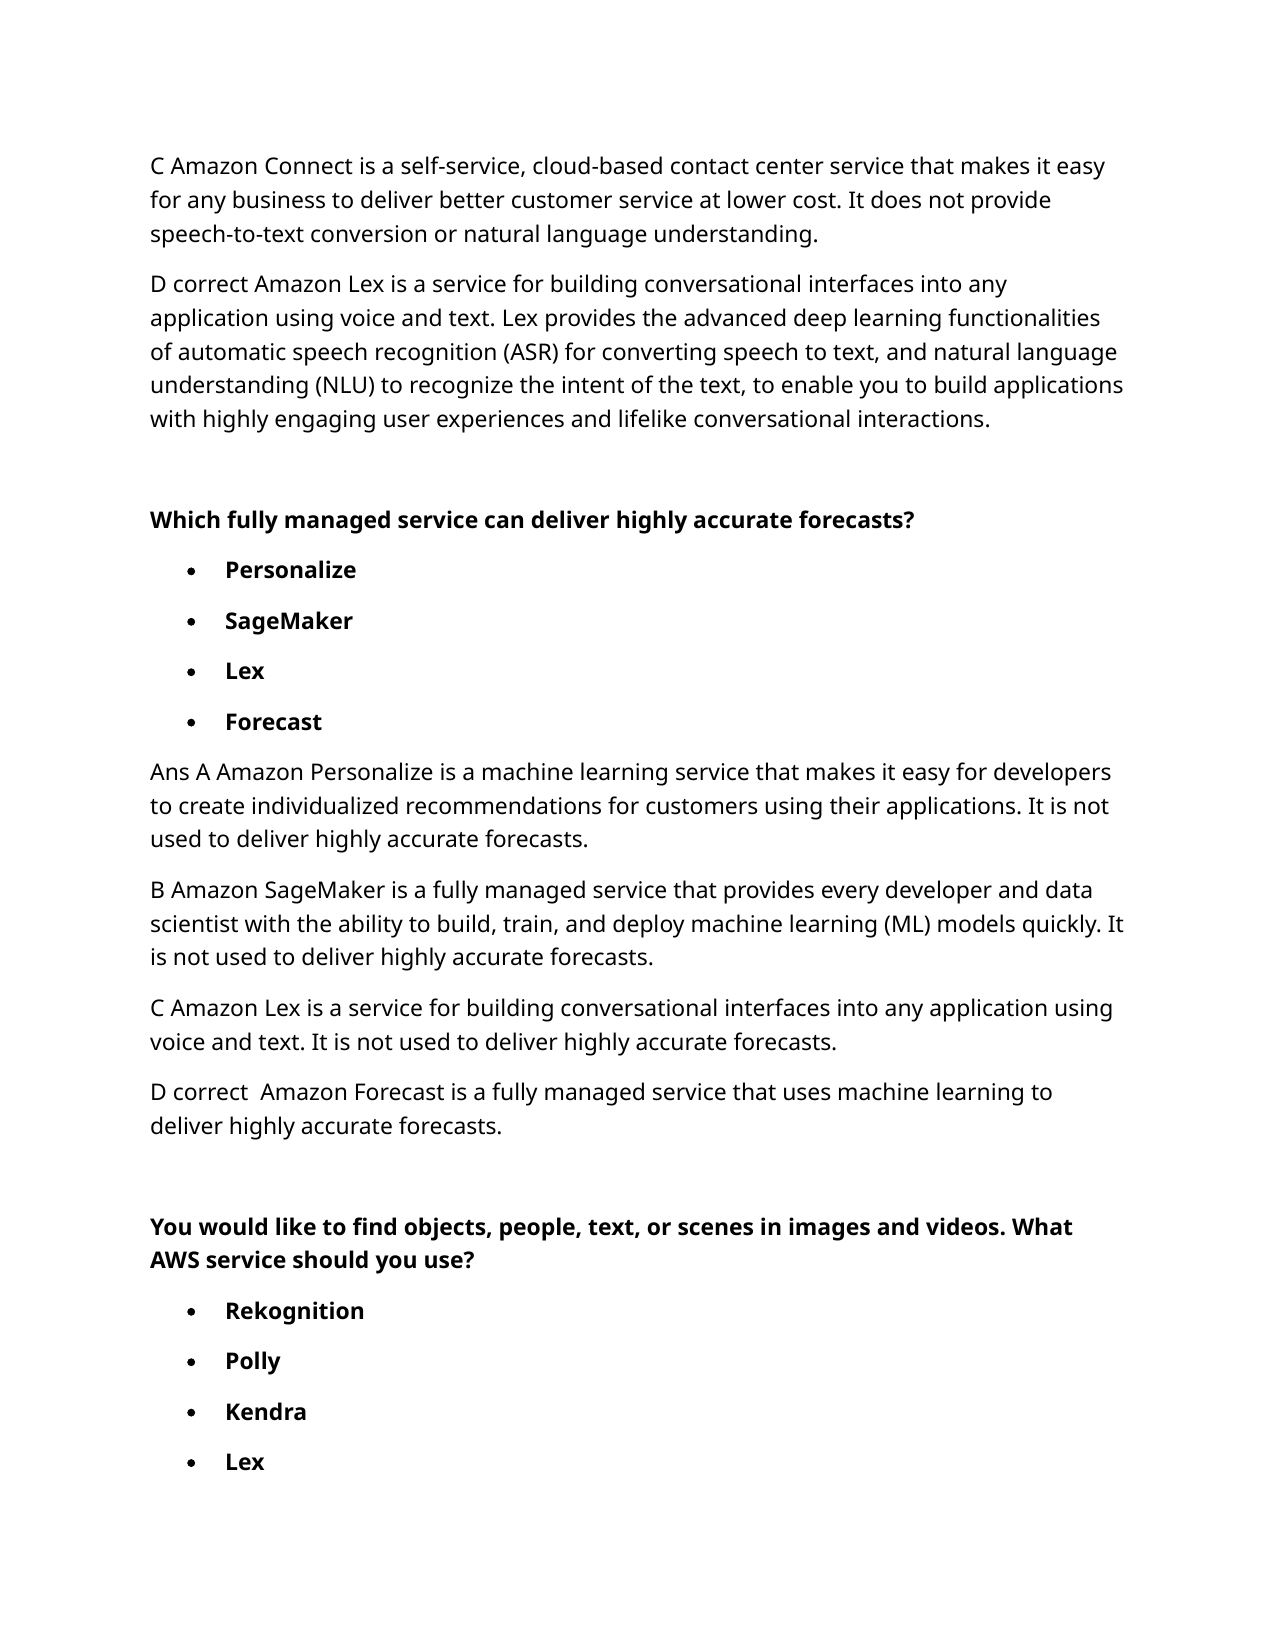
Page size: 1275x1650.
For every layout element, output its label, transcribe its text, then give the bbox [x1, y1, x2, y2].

list Polly [187, 1345, 1125, 1376]
list Forecast [187, 705, 1125, 737]
list Lex [187, 655, 1125, 686]
text C Amazon Connect is a self-service, cloud-based contact center service that makes it easy for any business to deliver better customer service at lower cost. It does not provide speech-to-text conversion or natural language understanding. [150, 150, 1125, 249]
list Rekognition [187, 1294, 1125, 1326]
list Lex [187, 1446, 1125, 1477]
text C Amazon Lex is a service for building conversational interfaces into any application using voice and text. It is not used to deliver highly accurate forecasts. [150, 992, 1125, 1057]
text Which fully managed service can deliver highly accurate forecasts? [150, 504, 1125, 535]
text Ans A Amazon Personalize is a machine learning service that makes it easy for developers to create individualized recommendations for customers using their applications. It is not used to deliver highly accurate forecasts. [150, 756, 1125, 854]
text D correct Amazon Lex is a service for building conversational interfaces into any application using voice and text. Lex provides the advanced deep learning functionalities of automatic speech recognition (ASR) for converting speech to text, and natural language understanding (NLU) to recognize the intent of the text, to enable you to build applications with highly engaging user experiences and lifelike conversational interactions. [150, 268, 1125, 434]
text You would like to find objects, people, text, or scenes in images and videos. What AWS service should you use? [150, 1210, 1125, 1275]
text B Amazon SageMaker is a fully managed service that provides every developer and data scientist with the ability to build, train, and deploy machine learning (ML) models quickly. It is not used to deliver highly accurate forecasts. [150, 874, 1125, 972]
list Kendra [187, 1395, 1125, 1427]
list Personalize [187, 554, 1125, 585]
list SageMaker [187, 604, 1125, 636]
text D correct Amazon Forecast is a fully managed service that uses machine learning to deliver highly accurate forecasts. [150, 1076, 1125, 1141]
